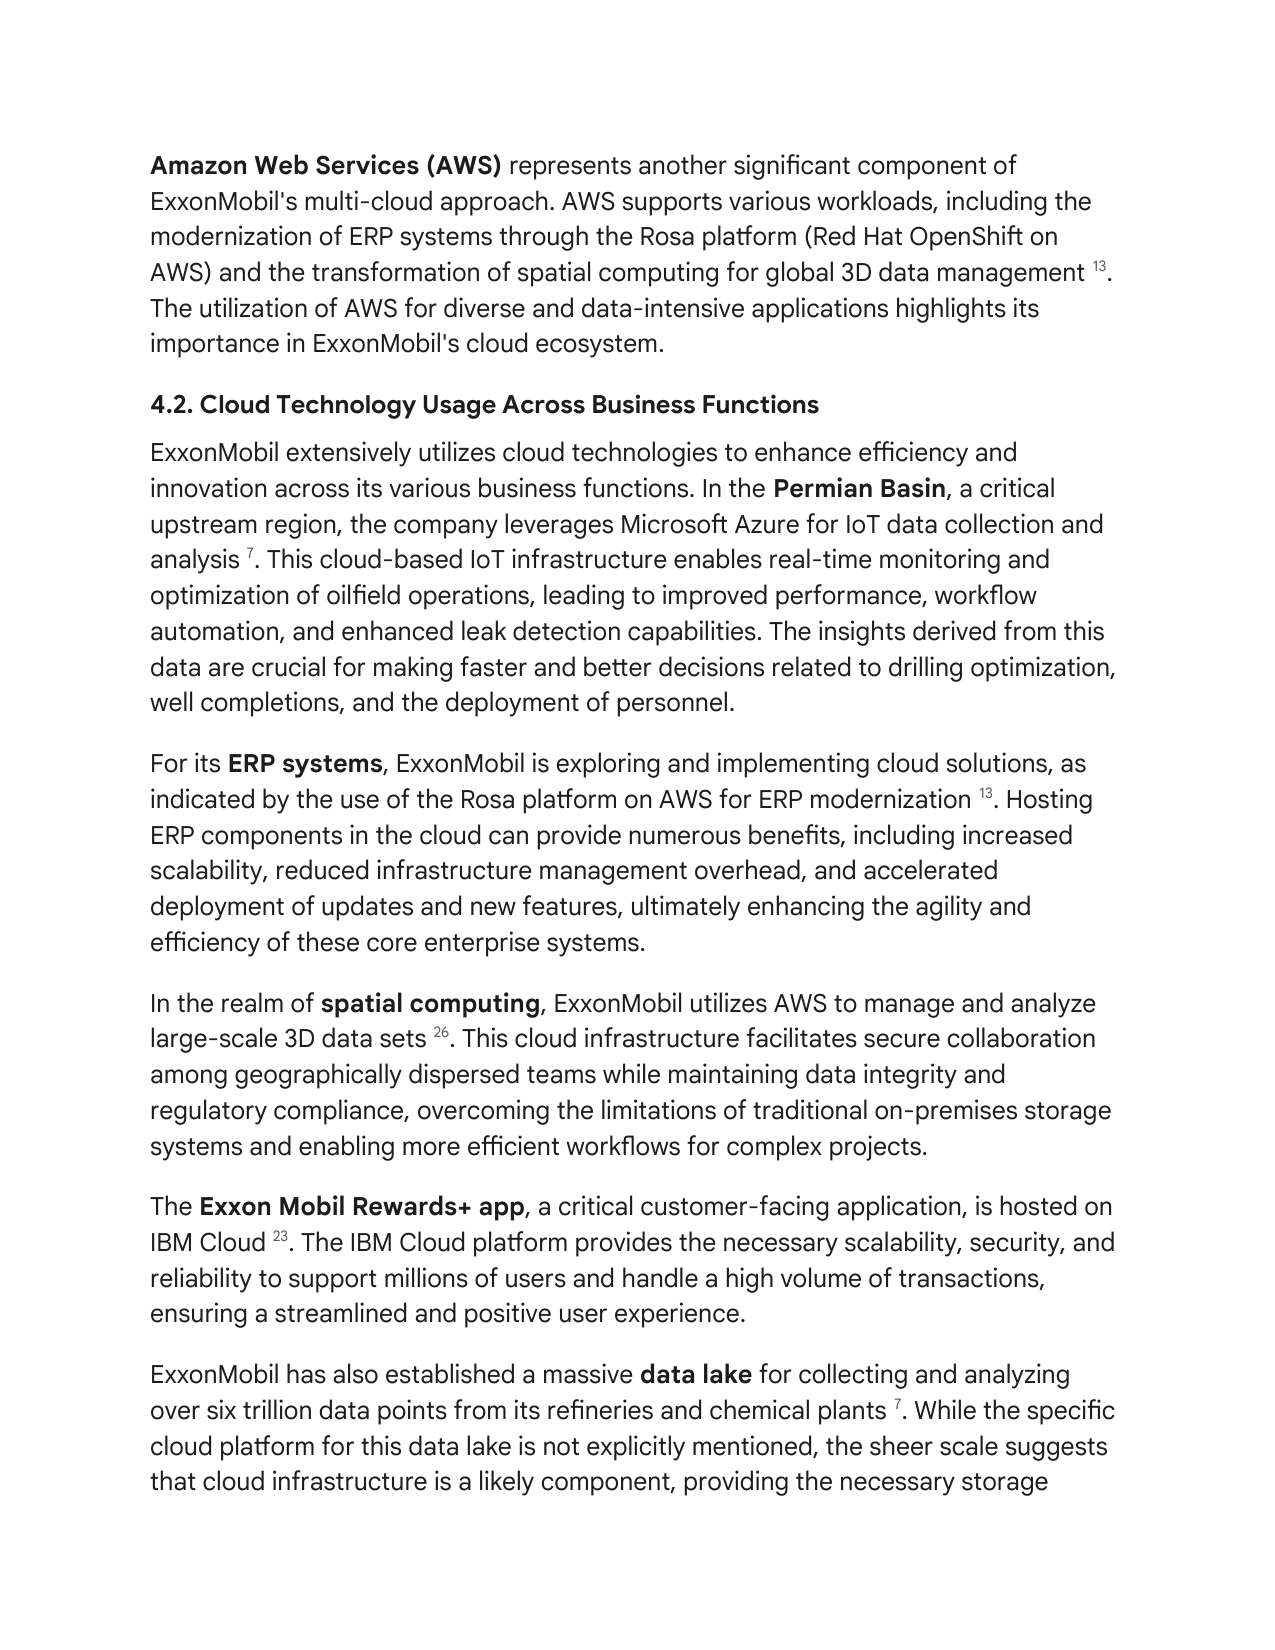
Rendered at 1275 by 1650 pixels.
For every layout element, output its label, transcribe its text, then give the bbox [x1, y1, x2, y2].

text In the realm of spatial computing, ExxonMobil utilizes AWS to manage and analyze large-scale 3D data sets 26. This cloud infrastructure facilitates secure collaboration among geographically dispersed teams while maintaining data integrity and regulatory compliance, overcoming the limitations of traditional on-premises storage systems and enabling more efficient workflows for complex projects. [150, 988, 1125, 1162]
text The Exxon Mobil Rewards+ app, a critical customer-facing application, is hosted on IBM Cloud 23. The IBM Cloud platform provides the necessary scalability, security, and reliability to support millions of users and handle a high volume of transactions, ensuring a streamlined and positive user experience. [150, 1191, 1125, 1330]
text Amazon Web Services (AWS) represents another significant component of ExxonMobil's multi-cloud approach. AWS supports various workloads, including the modernization of ERP systems through the Rosa platform (Red Hat OpenShift on AWS) and the transformation of spatial computing for global 3D data management 13. The utilization of AWS for diverse and data-intensive applications highlights its importance in ExxonMobil's cloud ecosystem. [150, 150, 1125, 360]
text For its ERP systems, ExxonMobil is exploring and implementing cloud solutions, as indicated by the use of the Rosa platform on AWS for ERP modernization 13. Hosting ERP components in the cloud can provide numerous benefits, including increased scalability, reduced infrastructure management overhead, and accelerated deployment of updates and new features, ultimately enhancing the agility and efficiency of these core enterprise systems. [150, 748, 1125, 958]
subtitle 4.2. Cloud Technology Usage Across Business Functions [150, 389, 1125, 421]
text ExxonMobil extensively utilizes cloud technologies to enhance efficiency and innovation across its various business functions. In the Permian Basin, a critical upstream region, the company leverages Microsoft Azure for IoT data collection and analysis 7. This cloud-based IoT infrastructure enables real-time monitoring and optimization of oilfield operations, leading to improved performance, workflow automation, and enhanced leak detection capabilities. The insights derived from this data are crucial for making faster and better decisions related to drilling optimization, well completions, and the deployment of personnel. [150, 438, 1125, 719]
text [150, 1359, 1125, 1498]
